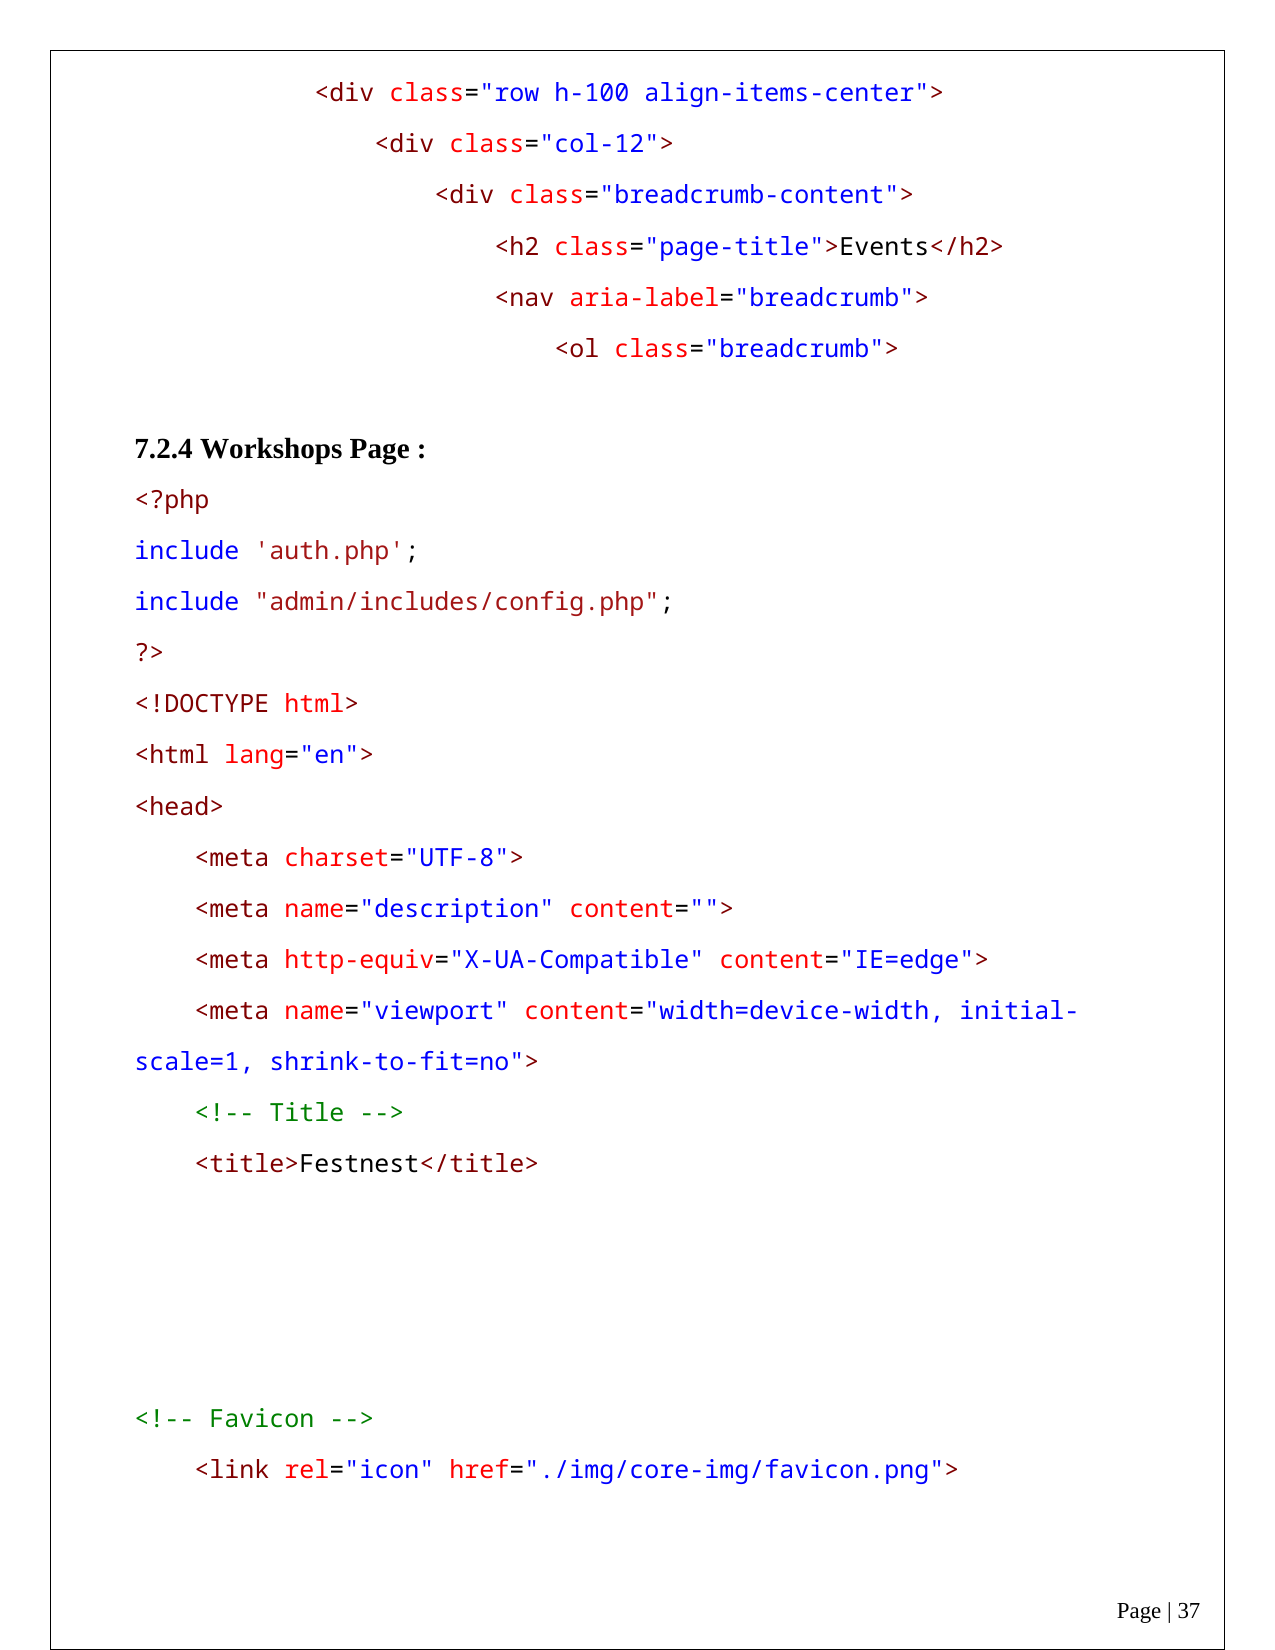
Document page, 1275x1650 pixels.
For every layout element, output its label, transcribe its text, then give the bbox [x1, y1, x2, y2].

text include "admin/includes/config.php"; [134, 584, 1141, 618]
text <head> [134, 788, 1141, 822]
text <meta charset="UTF-8"> [134, 839, 1141, 873]
text <div class="breadcrumb-content"> [134, 177, 1141, 211]
text <div class="row h-100 align-items-center"> [134, 75, 1141, 109]
text <title>Festnest</title> [134, 1145, 1141, 1179]
text <meta name="viewport" content="width=device-width, initial-scale=1, shrink-to-fit=no"> [134, 992, 1141, 1077]
text ?> [134, 635, 1141, 669]
text <h2 class="page-title">Events</h2> [134, 228, 1141, 262]
text <div class="col-12"> [134, 126, 1141, 160]
text <!DOCTYPE html> [134, 686, 1141, 720]
text <html lang="en"> [134, 737, 1141, 771]
text <!-- Favicon --> [134, 1401, 1141, 1435]
text <!-- Title --> [134, 1094, 1141, 1128]
text include 'auth.php'; [134, 533, 1141, 567]
text <link rel="icon" href="./img/core-img/favicon.png"> [134, 1452, 1141, 1486]
text 7.2.4 Workshops Page : [134, 432, 1141, 465]
text <ol class="breadcrumb"> [134, 330, 1141, 364]
text <meta name="description" content=""> [134, 890, 1141, 924]
text <nav aria-label="breadcrumb"> [134, 279, 1141, 313]
text <meta http-equiv="X-UA-Compatible" content="IE=edge"> [134, 941, 1141, 975]
text <?php [134, 482, 1141, 516]
